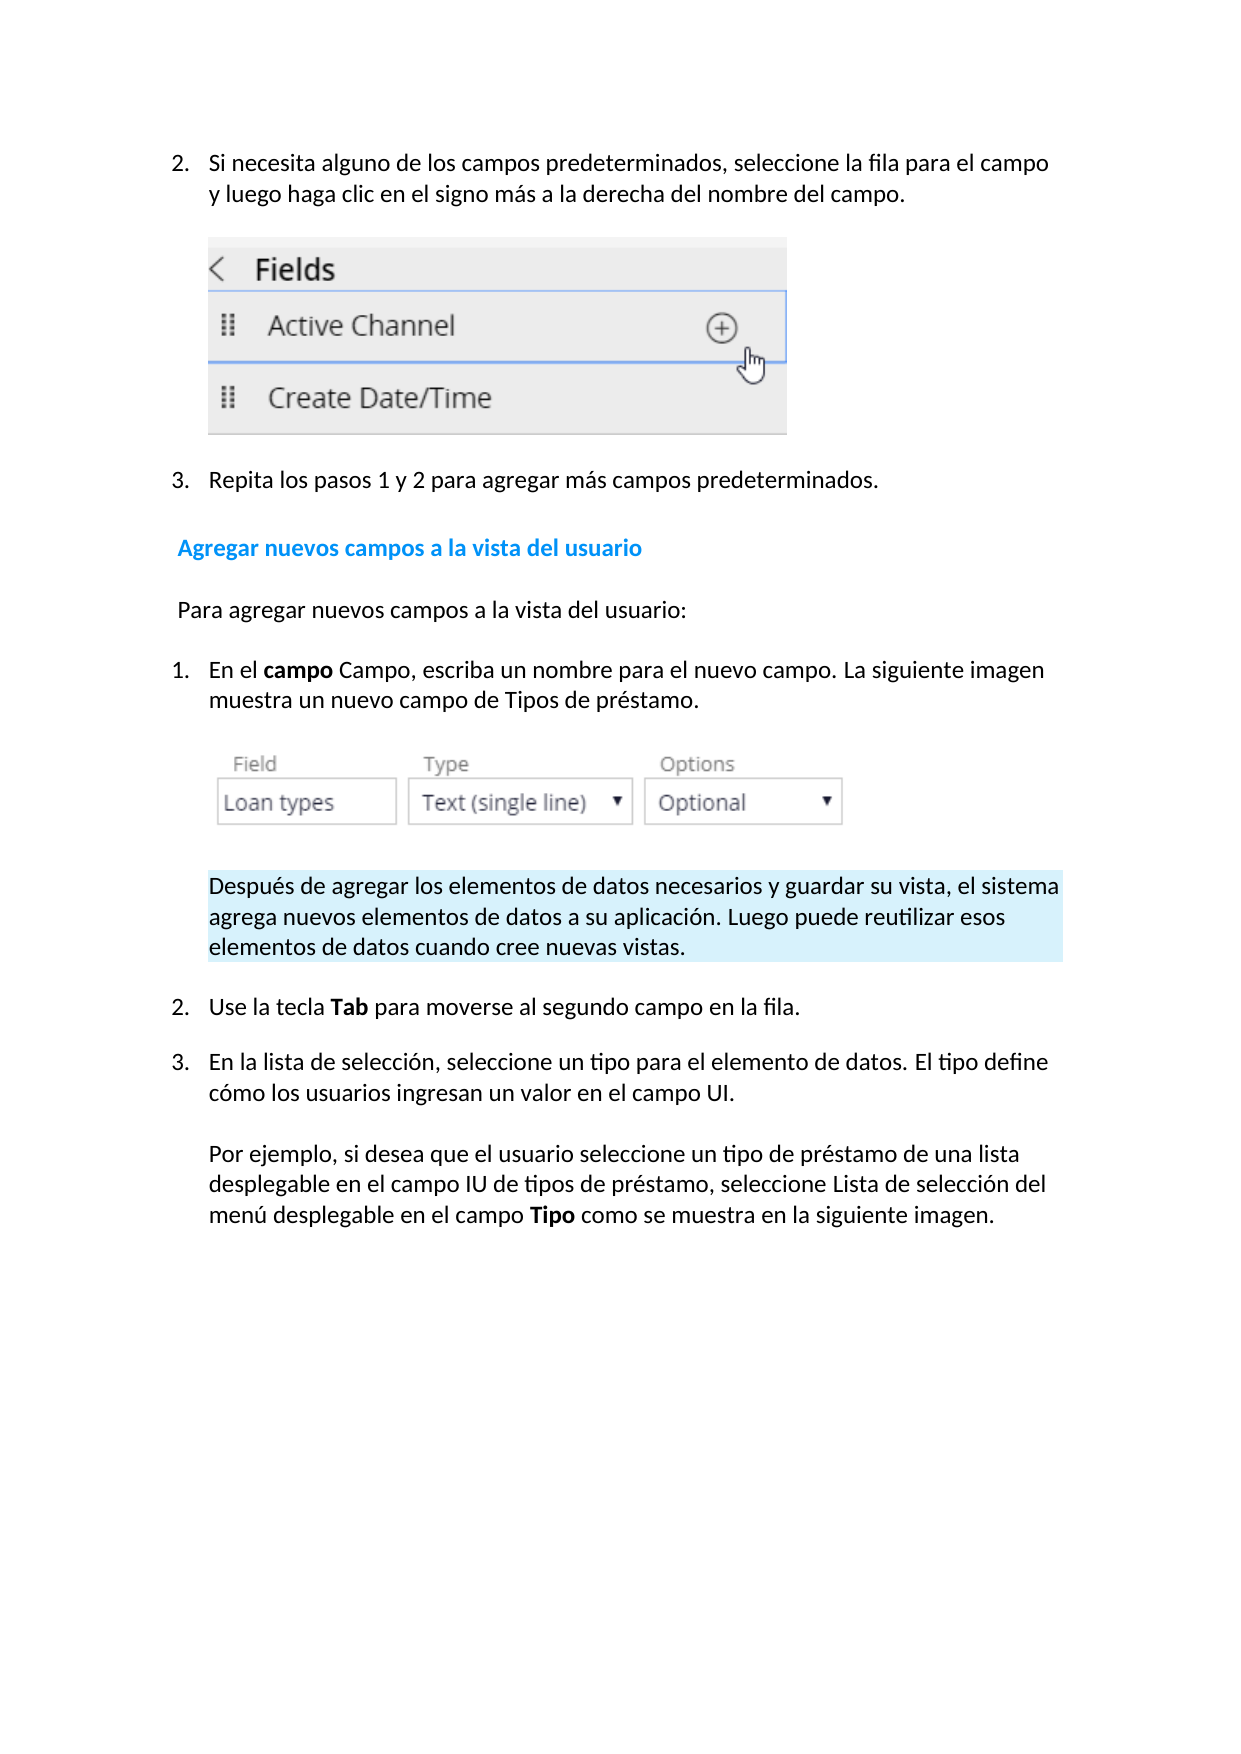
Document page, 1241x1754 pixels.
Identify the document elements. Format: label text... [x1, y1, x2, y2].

list Si necesita alguno de los campos predeterminados, seleccione la fila para el campo y luego haga clic en el signo más a la derecha del nombre del campo. [171, 148, 1063, 209]
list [171, 1046, 1063, 1260]
list Repita los pasos 1 y 2 para agregar más campos predeterminados. [171, 464, 1063, 494]
text Después de agregar los elementos de datos necesarios y guardar su vista, el sistema agrega nuevos elementos de datos a su aplicación. Luego puede reutilizar esos elementos de datos cuando cree nuevas vistas. [208, 870, 1063, 962]
text Para agregar nuevos campos a la vista del usuario: [177, 594, 1063, 624]
list En el campo Campo, escriba un nombre para el nuevo campo. La siguiente imagen muestra un nuevo campo de Tipos de préstamo. [171, 654, 1063, 715]
picture [208, 237, 787, 435]
subtitle Agregar nuevos campos a la vista del usuario [177, 532, 1063, 562]
list Use la tecla Tab para moverse al segundo campo en la fila. [171, 991, 1063, 1021]
picture [208, 743, 854, 841]
